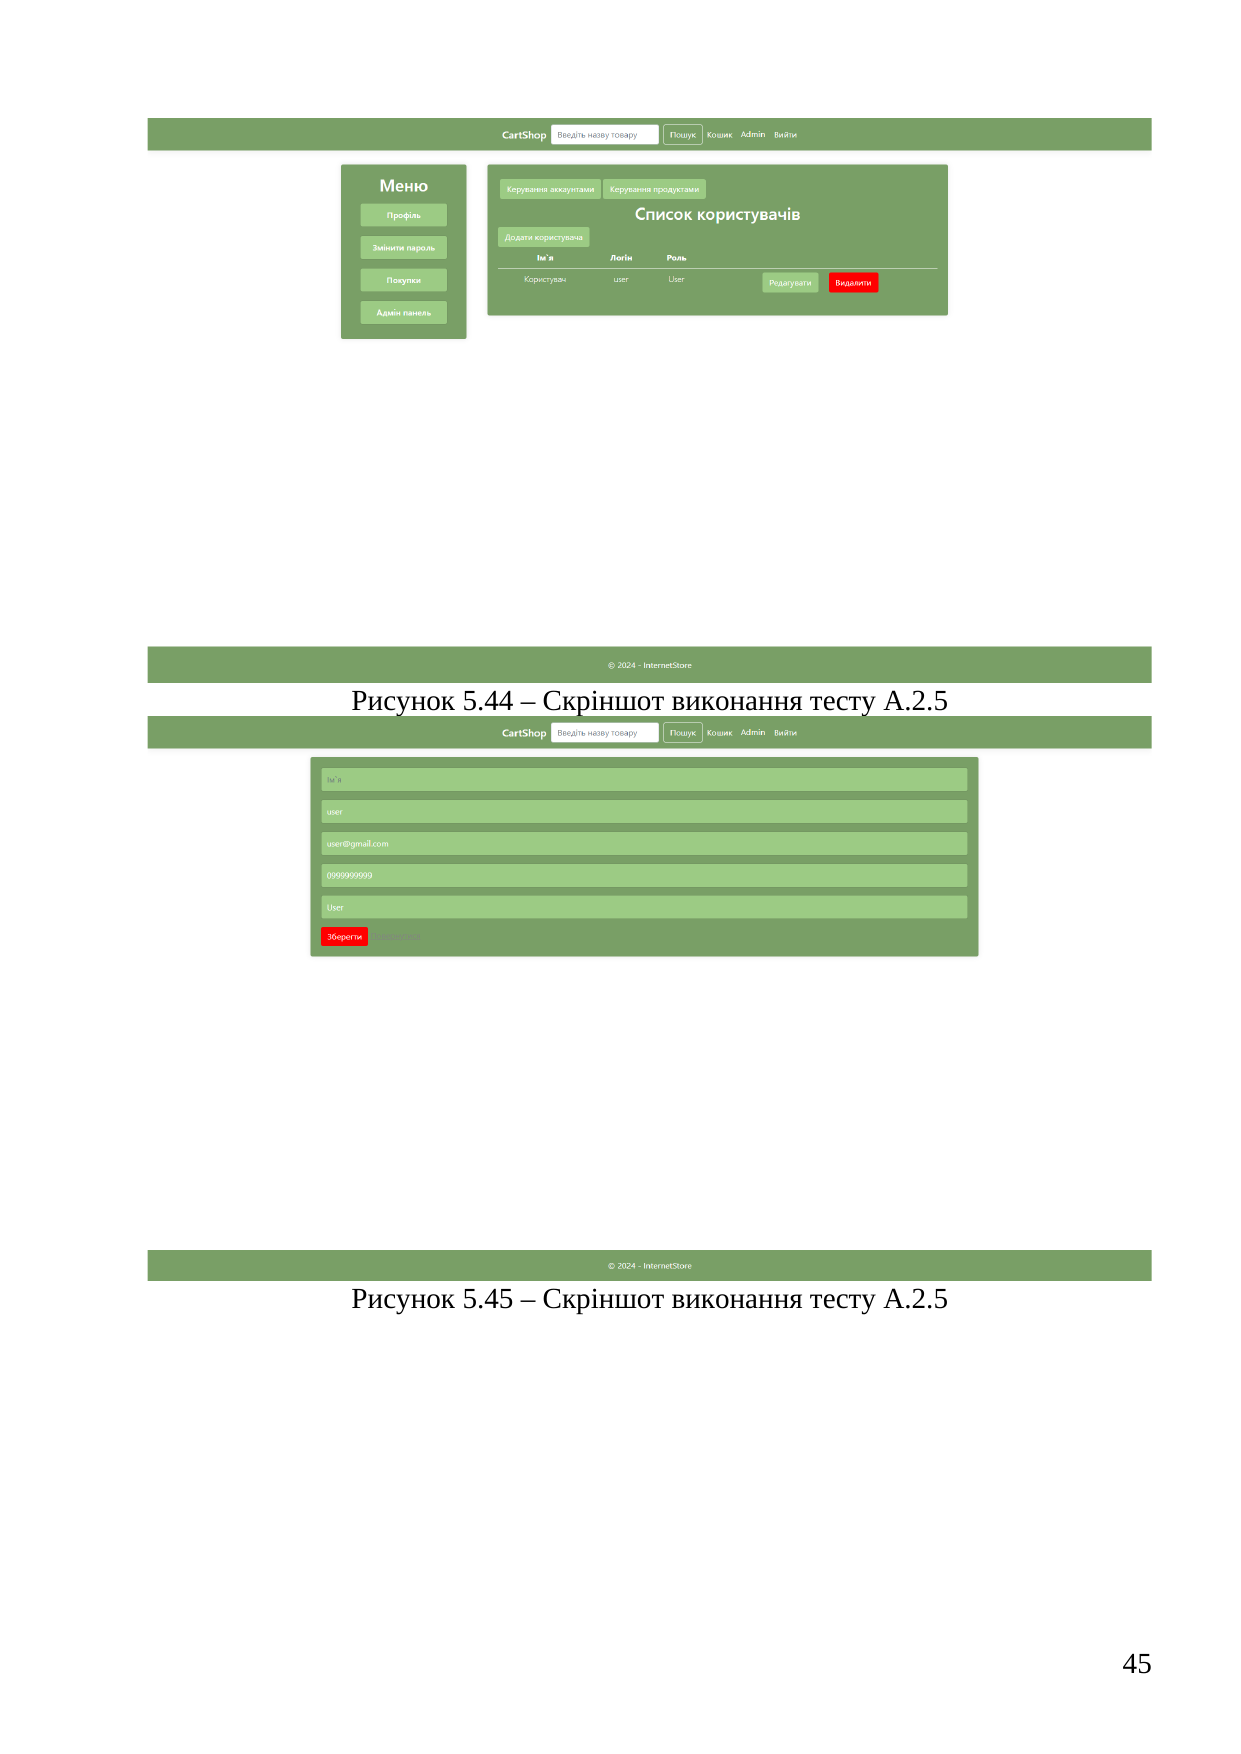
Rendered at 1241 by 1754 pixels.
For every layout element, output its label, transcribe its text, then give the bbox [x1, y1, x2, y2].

picture [147, 118, 1152, 683]
picture [147, 716, 1152, 1281]
